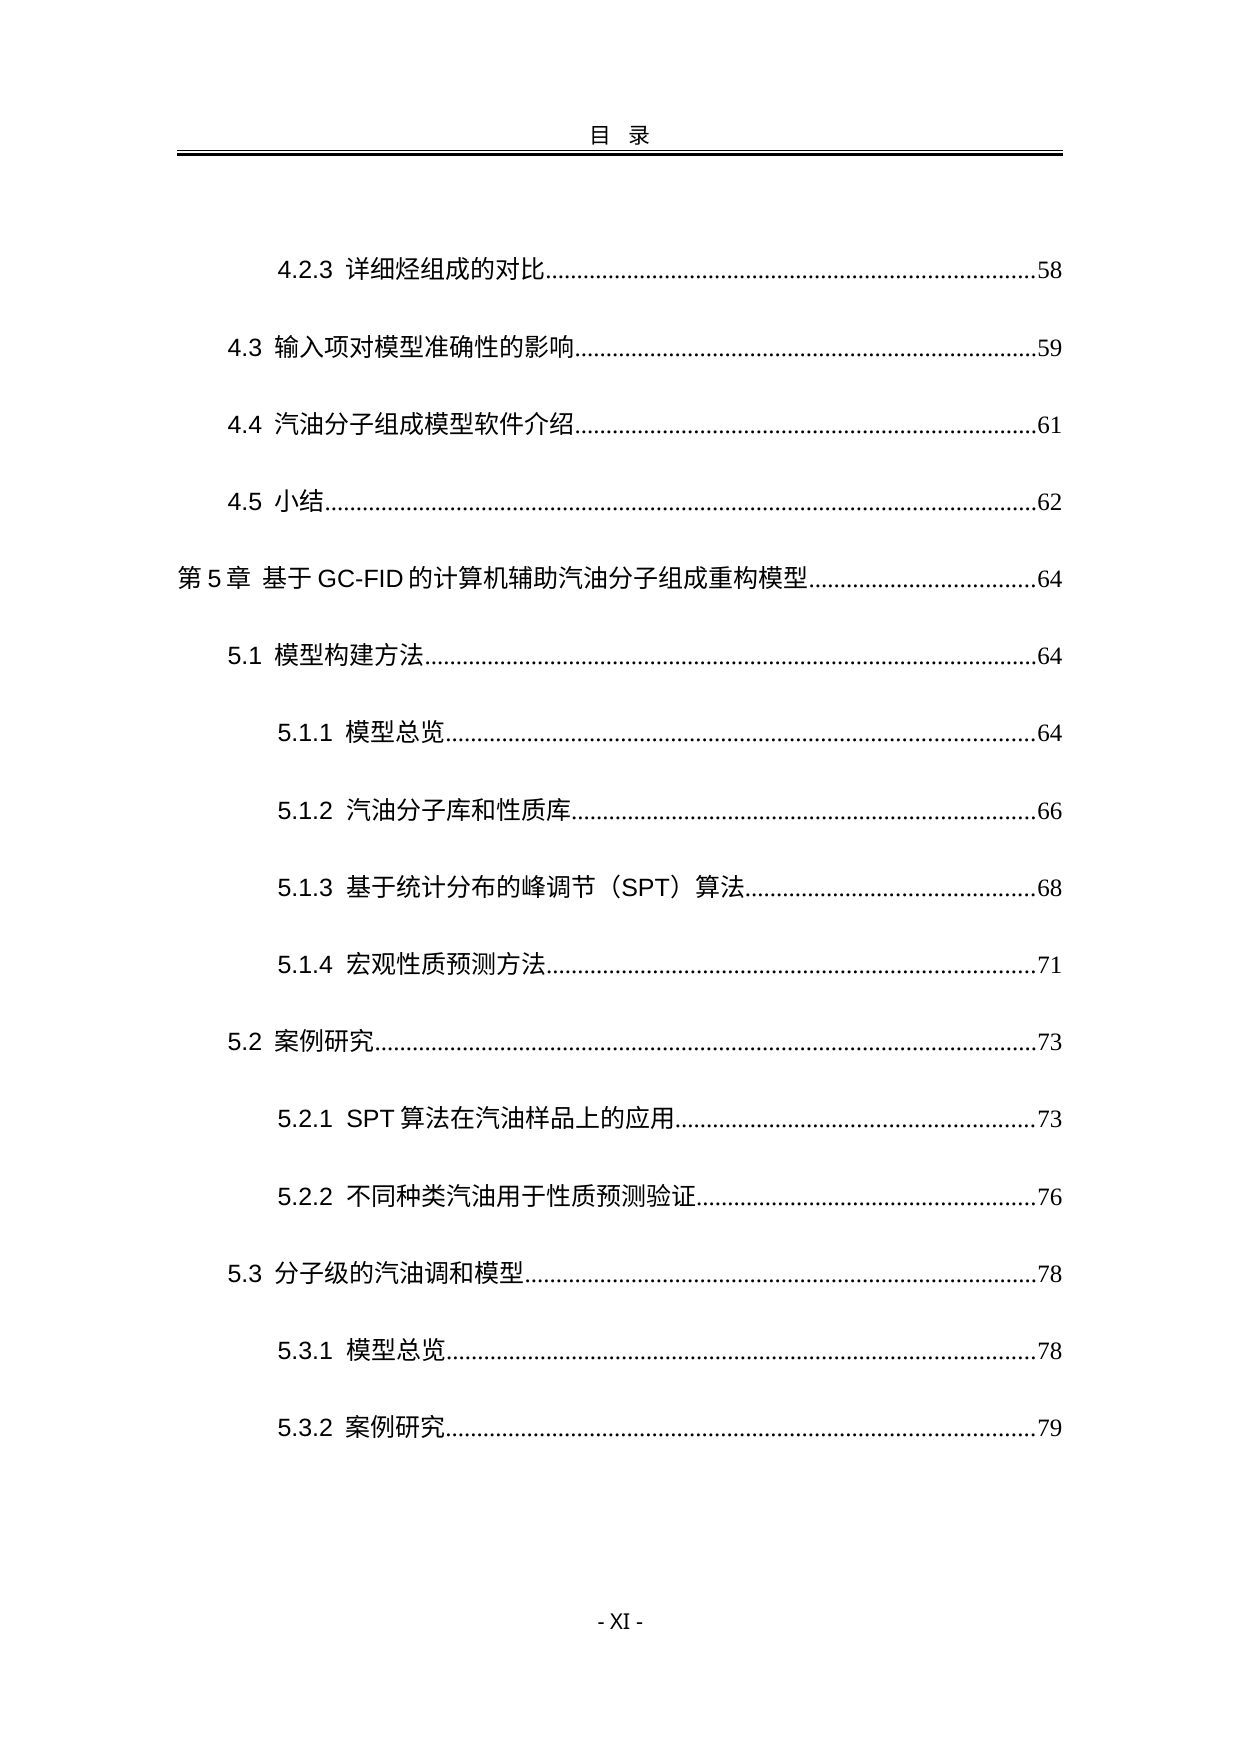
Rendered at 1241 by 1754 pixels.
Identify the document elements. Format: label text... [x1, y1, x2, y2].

text 5.2.2 不同种类汽油用于性质预测验证 76 [277, 1160, 1063, 1228]
text 5.3.1 模型总览 78 [277, 1314, 1063, 1383]
text 5.3.2 案例研究 79 [277, 1392, 1063, 1460]
text 5.3 分子级的汽油调和模型 78 [227, 1237, 1063, 1305]
text 4.4 汽油分子组成模型软件介绍 61 [227, 388, 1063, 456]
text 4.2.3 详细烃组成的对比 58 [277, 234, 1063, 302]
text 5.2.1 SPT算法在汽油样品上的应用 73 [277, 1083, 1063, 1151]
text 5.1 模型构建方法 64 [227, 620, 1063, 688]
text 4.5 小结 62 [227, 465, 1063, 533]
text 5.2 案例研究 73 [227, 1006, 1063, 1074]
text 4.3 输入项对模型准确性的影响 59 [227, 311, 1063, 379]
text 5.1.1 模型总览 64 [277, 697, 1063, 765]
text 第5章 基于GC-FID的计算机辅助汽油分子组成重构模型 64 [177, 543, 1063, 611]
text 5.1.2 汽油分子库和性质库 66 [277, 774, 1063, 842]
text 5.1.4 宏观性质预测方法 71 [277, 928, 1063, 997]
text 5.1.3 基于统计分布的峰调节（SPT）算法 68 [277, 851, 1063, 919]
